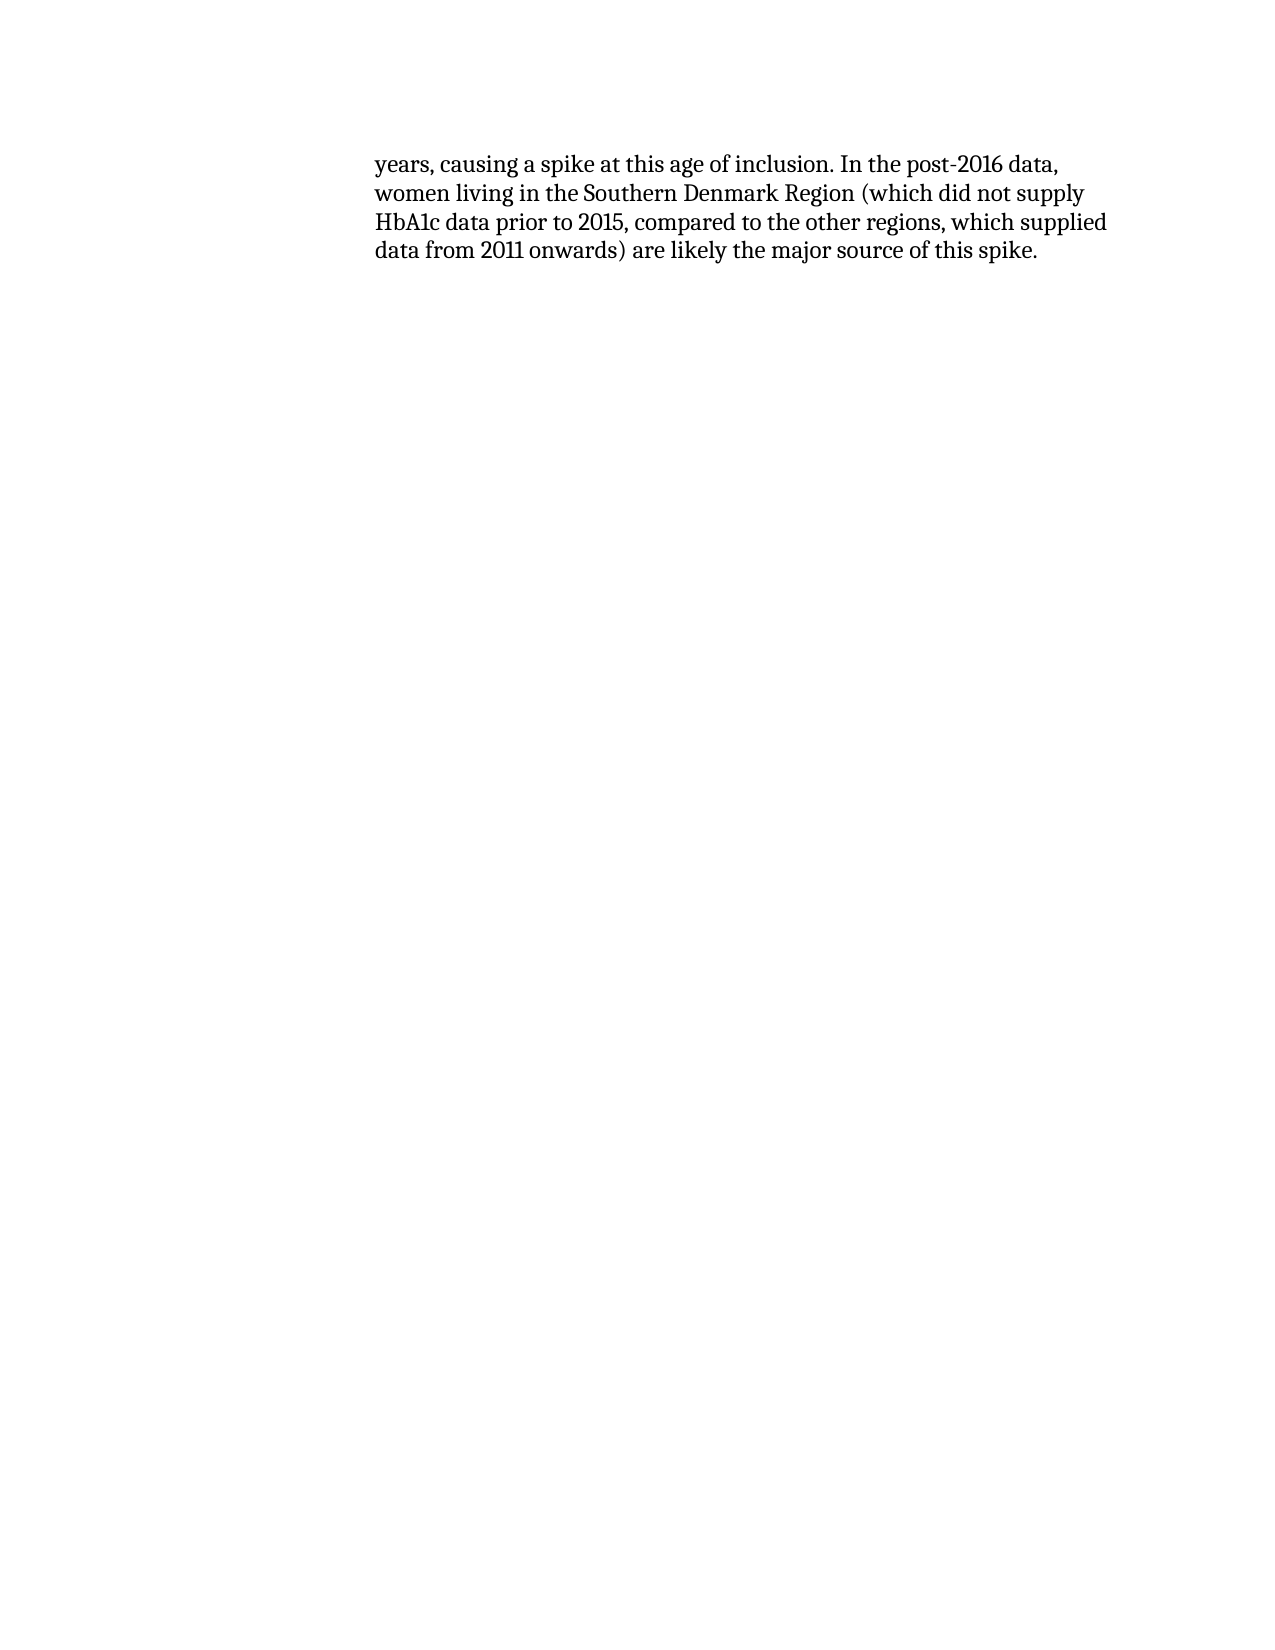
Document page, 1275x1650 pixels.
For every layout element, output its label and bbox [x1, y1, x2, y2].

list [325, 150, 1125, 265]
